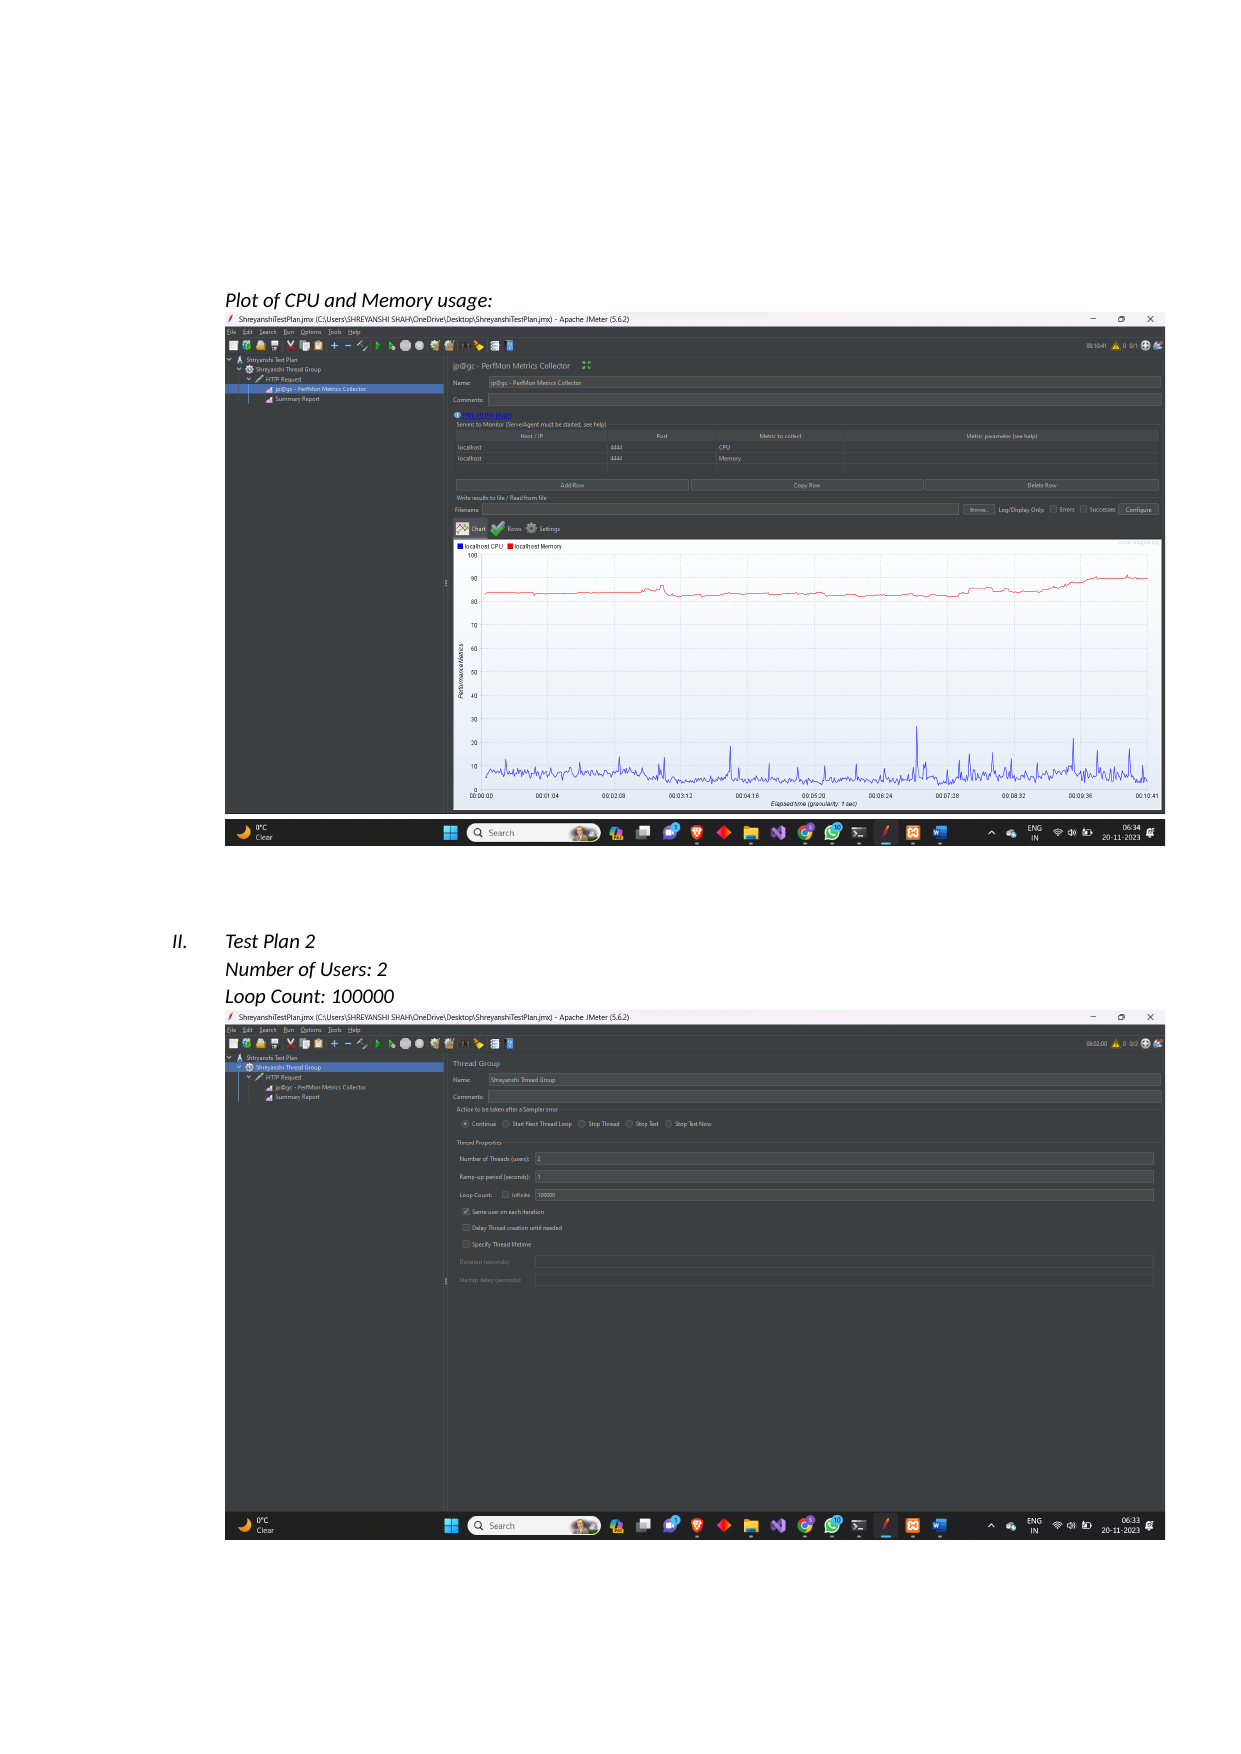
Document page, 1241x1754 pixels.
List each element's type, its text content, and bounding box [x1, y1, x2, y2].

list Test Plan 2 [187, 928, 1090, 954]
picture [225, 819, 1166, 846]
list Plot of CPU and Memory usage: [225, 287, 1090, 312]
list Number of Users: 2 [225, 956, 1090, 981]
list Loop Count: 100000 [225, 983, 1090, 1010]
picture [225, 312, 1166, 814]
picture [225, 1010, 1166, 1540]
